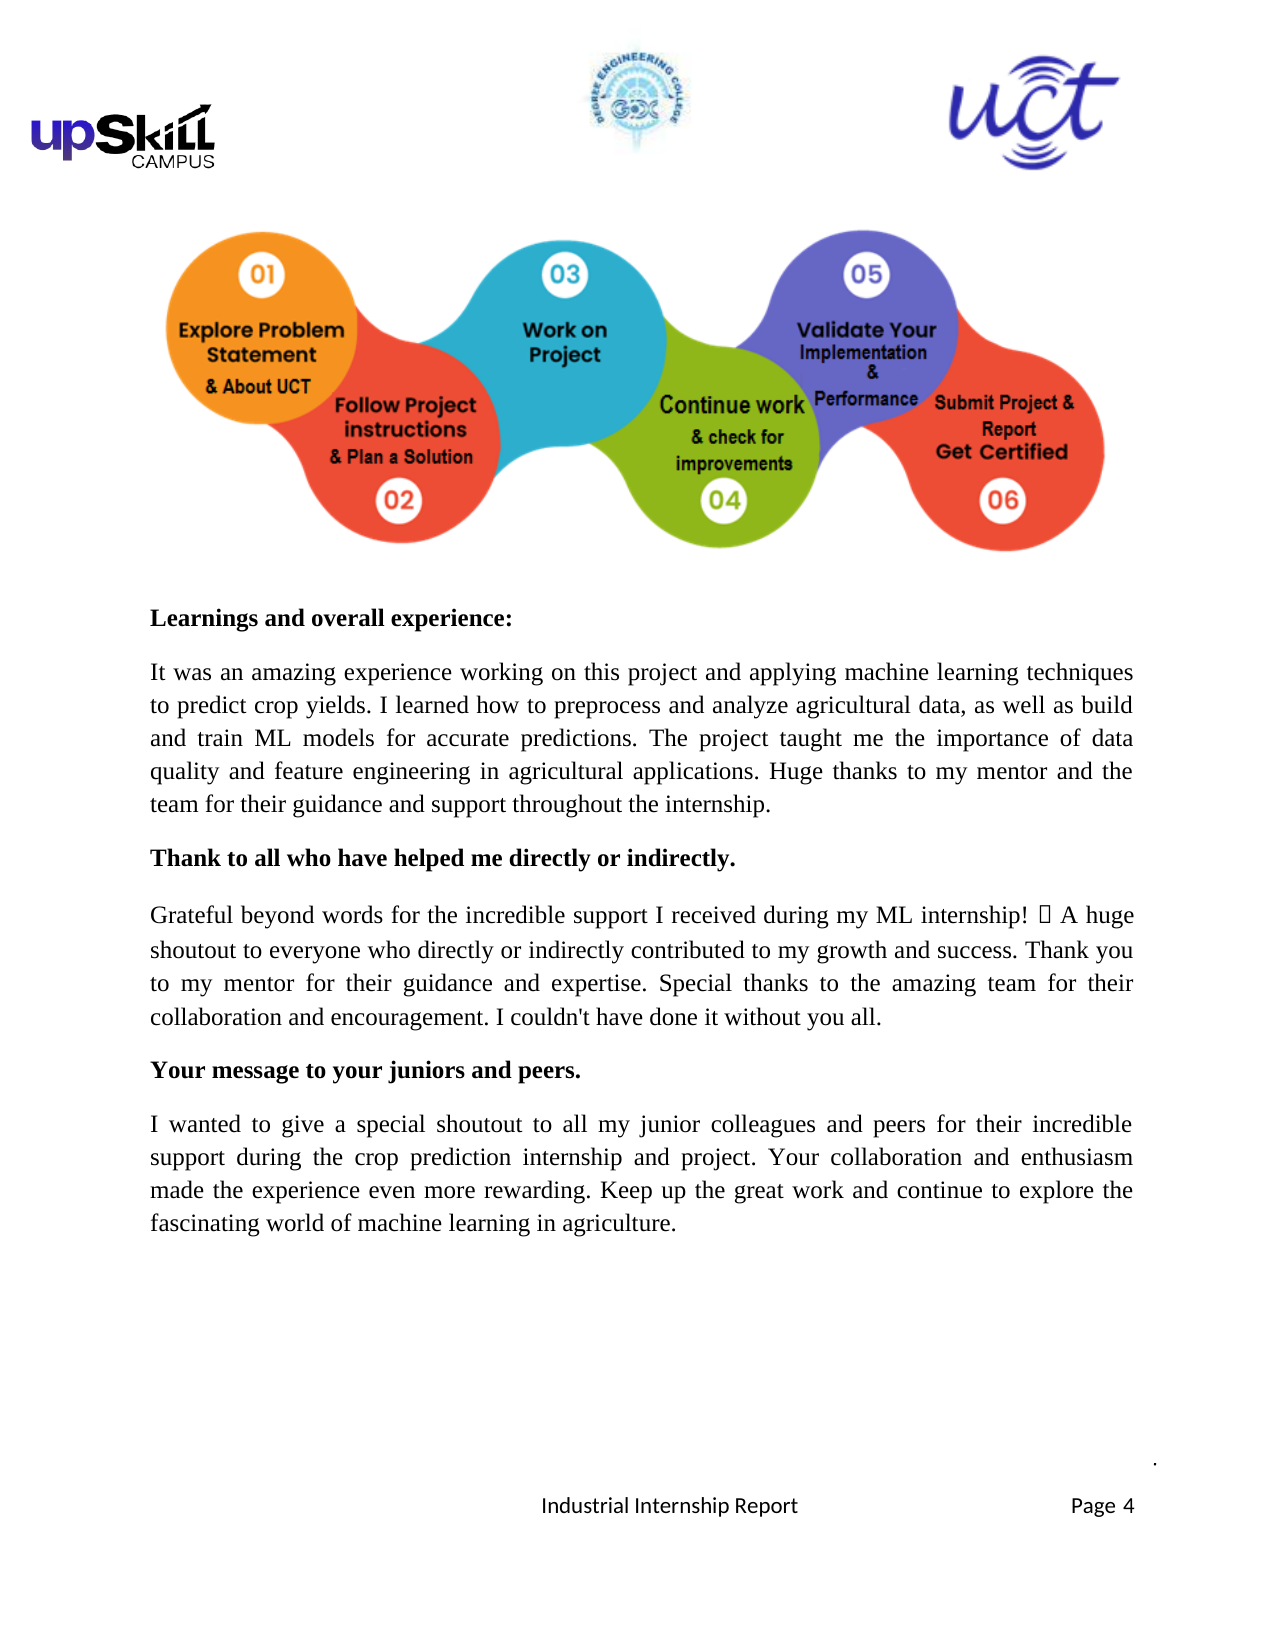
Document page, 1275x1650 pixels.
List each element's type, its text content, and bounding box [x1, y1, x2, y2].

text Thank to all who have helped me directly or indirectly. [150, 843, 1134, 872]
text It was an amazing experience working on this project and applying machine learning techniques to predict crop yields. I learned how to preprocess and analyze agricultural data, as well as build and train ML models for accurate predictions. The project taught me the importance of data quality and feature engineering in agricultural applications. Huge thanks to my mentor and the team for their guidance and support throughout the internship. [150, 657, 1134, 818]
picture [150, 199, 1135, 579]
text Grateful beyond words for the incredible support I received during my ML internship! 🌟 A huge shoutout to everyone who directly or indirectly contributed to my growth and success. Thank you to my mentor for their guidance and expertise. Special thanks to the amazing team for their collaboration and encouragement. I couldn't have done it without you all. [150, 897, 1134, 1030]
picture [565, 28, 710, 172]
text Your message to your juniors and peers. [150, 1055, 1134, 1084]
text Learnings and overall experience: [150, 603, 1134, 632]
picture [946, 46, 1125, 172]
text I wanted to give a special shoutout to all my junior colleagues and peers for their incredible support during the crop prediction internship and project. Your collaboration and enthusiasm made the experience even more rewarding. Keep up the great work and continue to explore the fascinating world of machine learning in agriculture. [150, 1109, 1134, 1237]
picture [0, 92, 246, 172]
